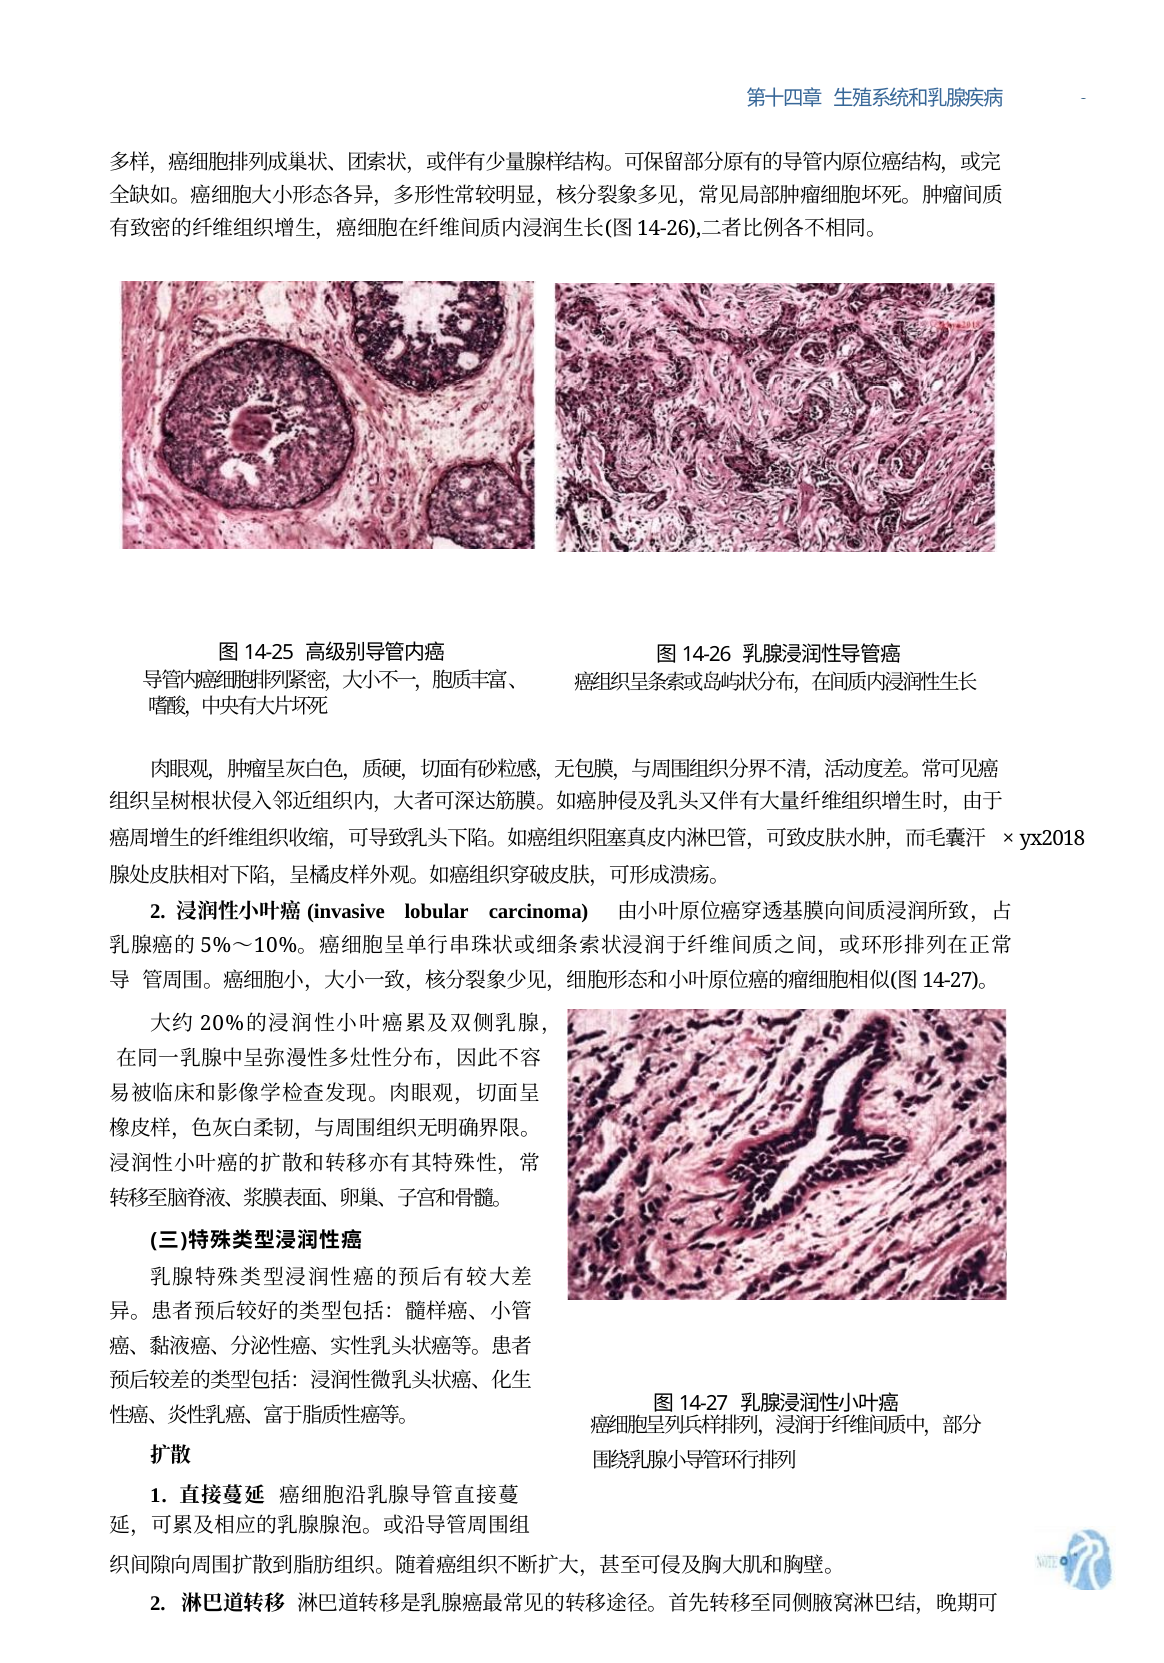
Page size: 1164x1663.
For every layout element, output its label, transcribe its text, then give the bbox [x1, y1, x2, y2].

text 扩散 [150, 1440, 557, 1468]
picture [1034, 1526, 1116, 1590]
text 癌周增生的纤维组织收缩，可导致乳头下陷。如癌组织阻塞真皮内淋巴管，可致皮肤水肿，而毛囊汗 × yx2018 [109, 824, 1117, 851]
picture [118, 281, 537, 549]
text 1. 直接蔓延 癌细胞沿乳腺导管直接蔓 延，可累及相应的乳腺腺泡。或沿导管周围组 [109, 1479, 532, 1538]
text 癌组织呈条索或岛屿状分布，在间质内浸润性生长 [574, 668, 1117, 695]
text 2. 浸润性小叶癌 (invasive lobular carcinoma) 由小叶原位癌穿透基膜向间质浸润所致，占 乳腺癌的5%～10%。癌细胞呈单行串珠状或细条索状浸润于纤维间质之间，或环形排列在正常导 管周围。癌细胞小，大小一致，核分裂象少见，细胞形态和小叶原位癌的瘤细胞相似(图14-27)。 [109, 894, 1012, 993]
text 第十四章 生殖系统和乳腺疾病 [746, 83, 1117, 111]
text 图14-25 高级别导管内癌 [219, 637, 543, 665]
text 图14-27 乳腺浸润性小叶癌 [653, 1388, 1117, 1416]
text 肉眼观，肿瘤呈灰白色，质硬，切面有砂粒感，无包膜，与周围组织分界不清，活动度差。常可见癌 组织呈树根状侵入邻近组织内，大者可深达筋膜。如癌肿侵及乳头又伴有大量纤维组织增生时，由于 [109, 752, 1003, 814]
text (三)特殊类型浸润性癌 [150, 1226, 557, 1253]
text 多样，癌细胞排列成巢状、团索状，或伴有少量腺样结构。可保留部分原有的导管内原位癌结构，或完 全缺如。癌细胞大小形态各异，多形性常较明显，核分裂象多见，常见局部肿瘤细胞坏死。肿瘤间质 有致密的纤维组织增生，癌细胞在纤维间质内浸润生长(图14-26),二者比例各不相同。 [109, 145, 1004, 241]
text 围绕乳腺小导管环行排列 [592, 1446, 1117, 1473]
picture [567, 1009, 1007, 1300]
text 导管内癌细胞排列紧密，大小不一，胞质丰富、 嗜酸，中央有大片坏死 [142, 666, 525, 720]
text 织间隙向周围扩散到脂肪组织。随着癌组织不断扩大，甚至可侵及胸大肌和胸壁。 [109, 1551, 1034, 1578]
text 乳腺特殊类型浸润性癌的预后有较大差 异。患者预后较好的类型包括：髓样癌、小管 癌、黏液癌、分泌性癌、实性乳头状癌等。患者 预后较差的类型包括：浸润性微乳头状癌、化生 性癌、炎性乳癌、富于脂质性癌等。 [109, 1260, 534, 1428]
text 大约20%的浸润性小叶癌累及双侧乳腺， 在同一乳腺中呈弥漫性多灶性分布，因此不容 易被临床和影像学检查发现。肉眼观，切面呈 橡皮样，色灰白柔韧，与周围组织无明确界限。 浸润性小叶癌的扩散和转移亦有其特殊性，常 转移至脑脊液、浆膜表面、卵巢、子宫和骨髓。 [109, 1007, 541, 1211]
text 腺处皮肤相对下陷，呈橘皮样外观。如癌组织穿破皮肤，可形成溃疡。 [109, 861, 1117, 888]
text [109, 1587, 1006, 1616]
text 图14-26 乳腺浸润性导管癌 [657, 639, 1117, 667]
text 癌细胞呈列兵样排列，浸润于纤维间质中，部分 [590, 1417, 1117, 1446]
picture [553, 283, 998, 552]
